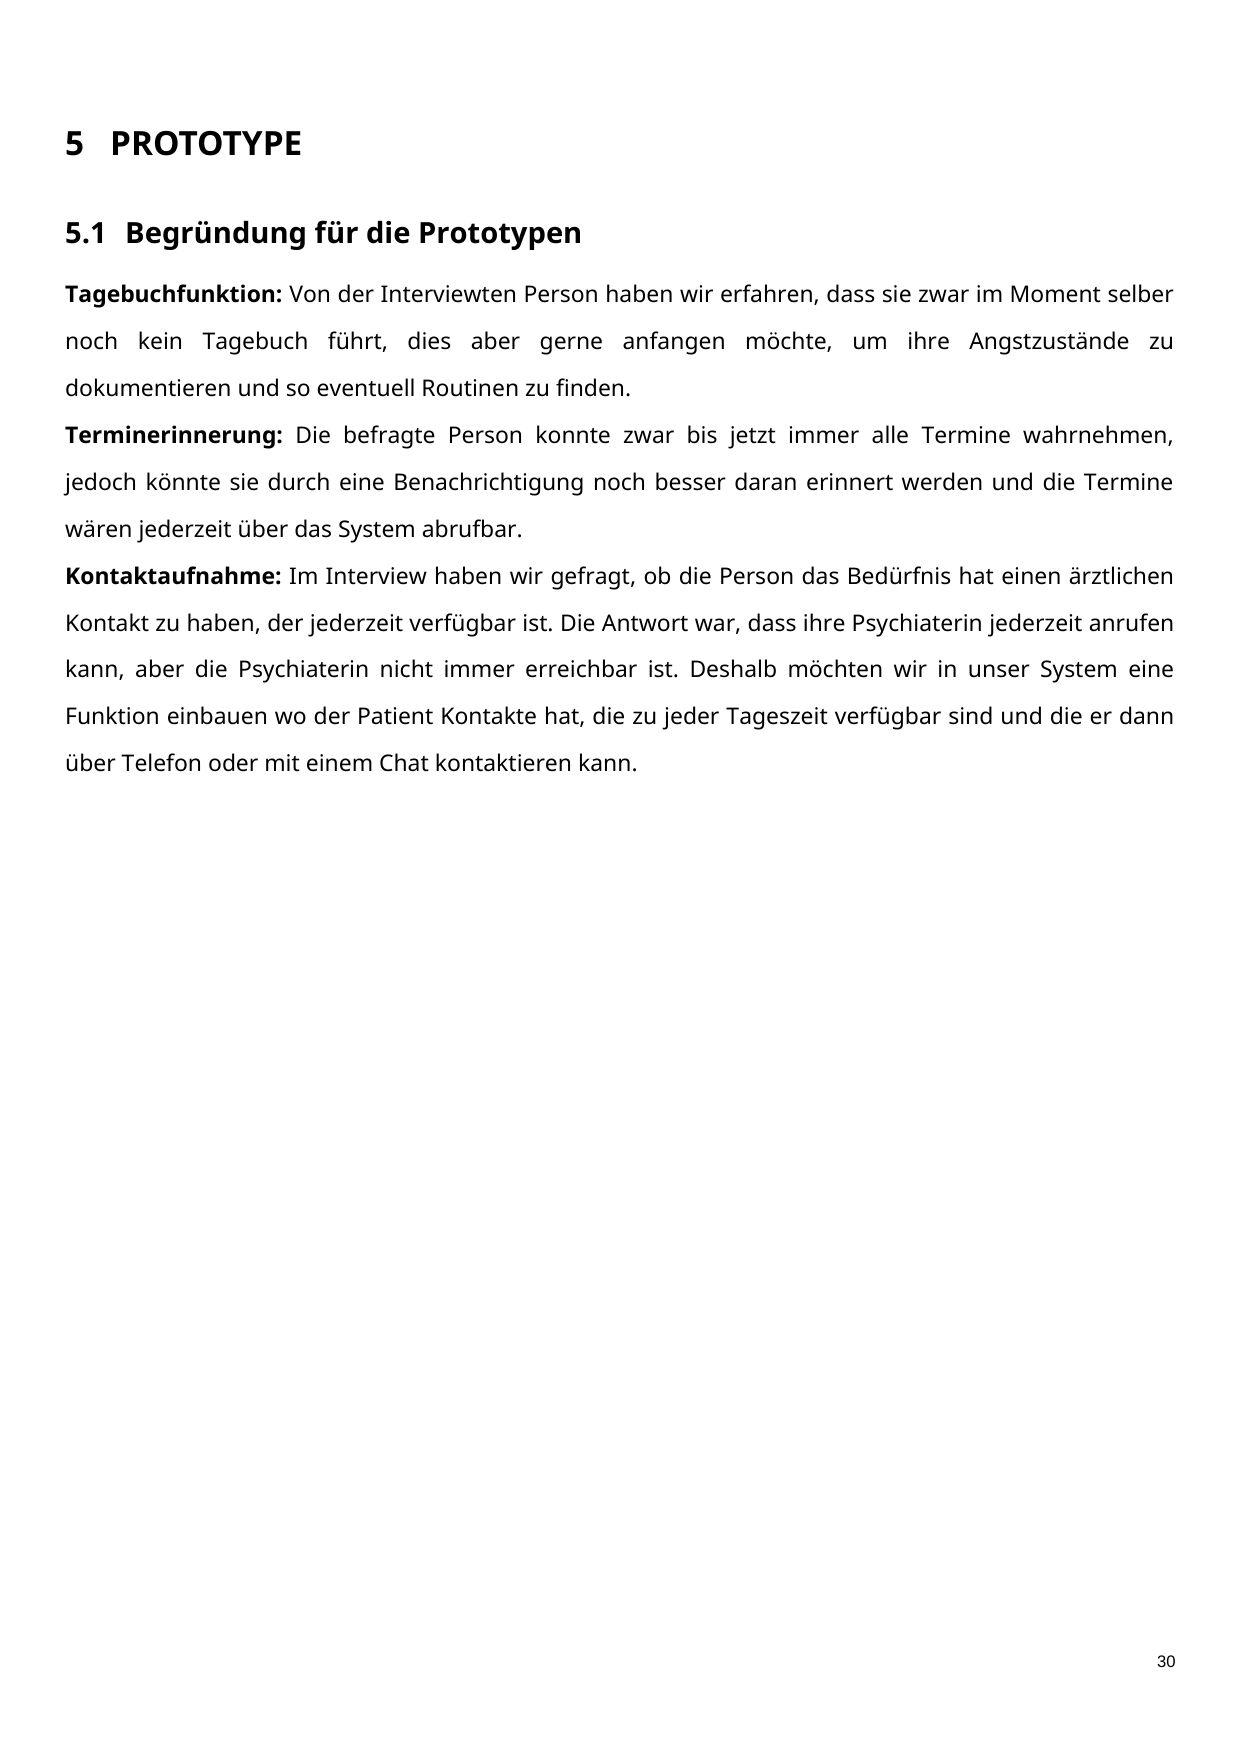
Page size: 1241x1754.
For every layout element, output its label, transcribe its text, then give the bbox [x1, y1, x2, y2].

subtitle Prototype [65, 119, 1175, 165]
text Kontaktaufnahme: Im Interview haben wir gefragt, ob die Person das Bedürfnis hat einen ärztlichen Kontakt zu haben, der jederzeit verfügbar ist. Die Antwort war, dass ihre Psychiaterin jederzeit anrufen kann, aber die Psychiaterin nicht immer erreichbar ist. Deshalb möchten wir in unser System eine Funktion einbauen wo der Patient Kontakte hat, die zu jeder Tageszeit verfügbar sind und die er dann über Telefon oder mit einem Chat kontaktieren kann. [65, 559, 1175, 778]
text Terminerinnerung: Die befragte Person konnte zwar bis jetzt immer alle Termine wahrnehmen, jedoch könnte sie durch eine Benachrichtigung noch besser daran erinnert werden und die Termine wären jederzeit über das System abrufbar. [65, 419, 1175, 544]
subtitle Begründung für die Prototypen [65, 213, 1175, 252]
text Tagebuchfunktion: Von der Interviewten Person haben wir erfahren, dass sie zwar im Moment selber noch kein Tagebuch führt, dies aber gerne anfangen möchte, um ihre Angstzustände zu dokumentieren und so eventuell Routinen zu finden. [65, 278, 1175, 403]
